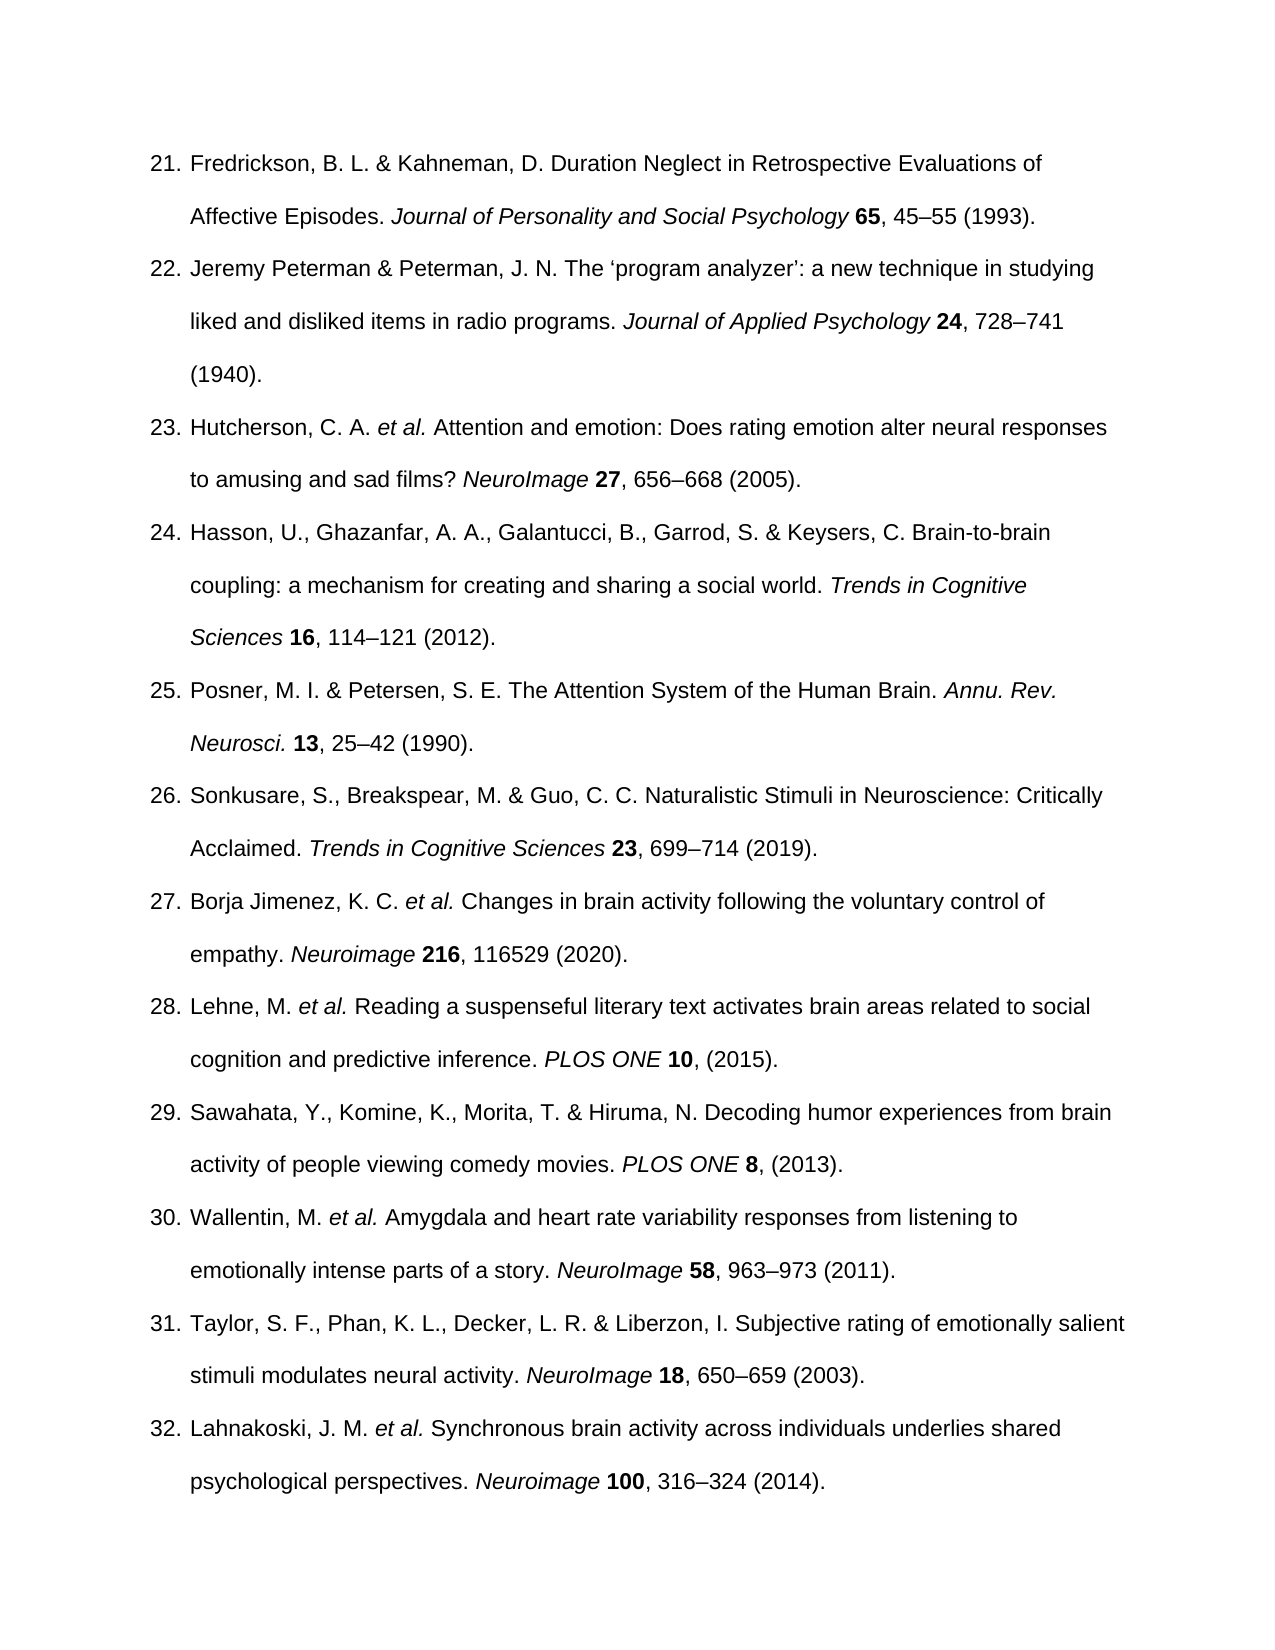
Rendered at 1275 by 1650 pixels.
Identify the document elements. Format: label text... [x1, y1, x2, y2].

text 29. Sawahata, Y., Komine, K., Morita, T. & Hiruma, N. Decoding humor experiences from brain activity of people viewing comedy movies. PLOS ONE 8, (2013). [150, 1099, 1125, 1178]
text 28. Lehne, M. et al. Reading a suspenseful literary text activates brain areas related to social cognition and predictive inference. PLOS ONE 10, (2015). [150, 993, 1125, 1072]
text 32. Lahnakoski, J. M. et al. Synchronous brain activity across individuals underlies shared psychological perspectives. Neuroimage 100, 316–324 (2014). [150, 1415, 1125, 1494]
text 22. Jeremy Peterman & Peterman, J. N. The ‘program analyzer’: a new technique in studying liked and disliked items in radio programs. Journal of Applied Psychology 24, 728–741 (1940). [150, 255, 1125, 387]
text 23. Hutcherson, C. A. et al. Attention and emotion: Does rating emotion alter neural responses to amusing and sad films? NeuroImage 27, 656–668 (2005). [150, 413, 1125, 493]
text 25. Posner, M. I. & Petersen, S. E. The Attention System of the Human Brain. Annu. Rev. Neurosci. 13, 25–42 (1990). [150, 677, 1125, 756]
text 27. Borja Jimenez, K. C. et al. Changes in brain activity following the voluntary control of empathy. Neuroimage 216, 116529 (2020). [150, 888, 1125, 967]
text 26. Sonkusare, S., Breakspear, M. & Guo, C. C. Naturalistic Stimuli in Neuroscience: Critically Acclaimed. Trends in Cognitive Sciences 23, 699–714 (2019). [150, 782, 1125, 862]
text 21. Fredrickson, B. L. & Kahneman, D. Duration Neglect in Retrospective Evaluations of Affective Episodes. Journal of Personality and Social Psychology 65, 45–55 (1993). [150, 150, 1125, 229]
text 30. Wallentin, M. et al. Amygdala and heart rate variability responses from listening to emotionally intense parts of a story. NeuroImage 58, 963–973 (2011). [150, 1204, 1125, 1283]
text 24. Hasson, U., Ghazanfar, A. A., Galantucci, B., Garrod, S. & Keysers, C. Brain-to-brain coupling: a mechanism for creating and sharing a social world. Trends in Cognitive Sciences 16, 114–121 (2012). [150, 519, 1125, 651]
text 31. Taylor, S. F., Phan, K. L., Decker, L. R. & Liberzon, I. Subjective rating of emotionally salient stimuli modulates neural activity. NeuroImage 18, 650–659 (2003). [150, 1309, 1125, 1389]
